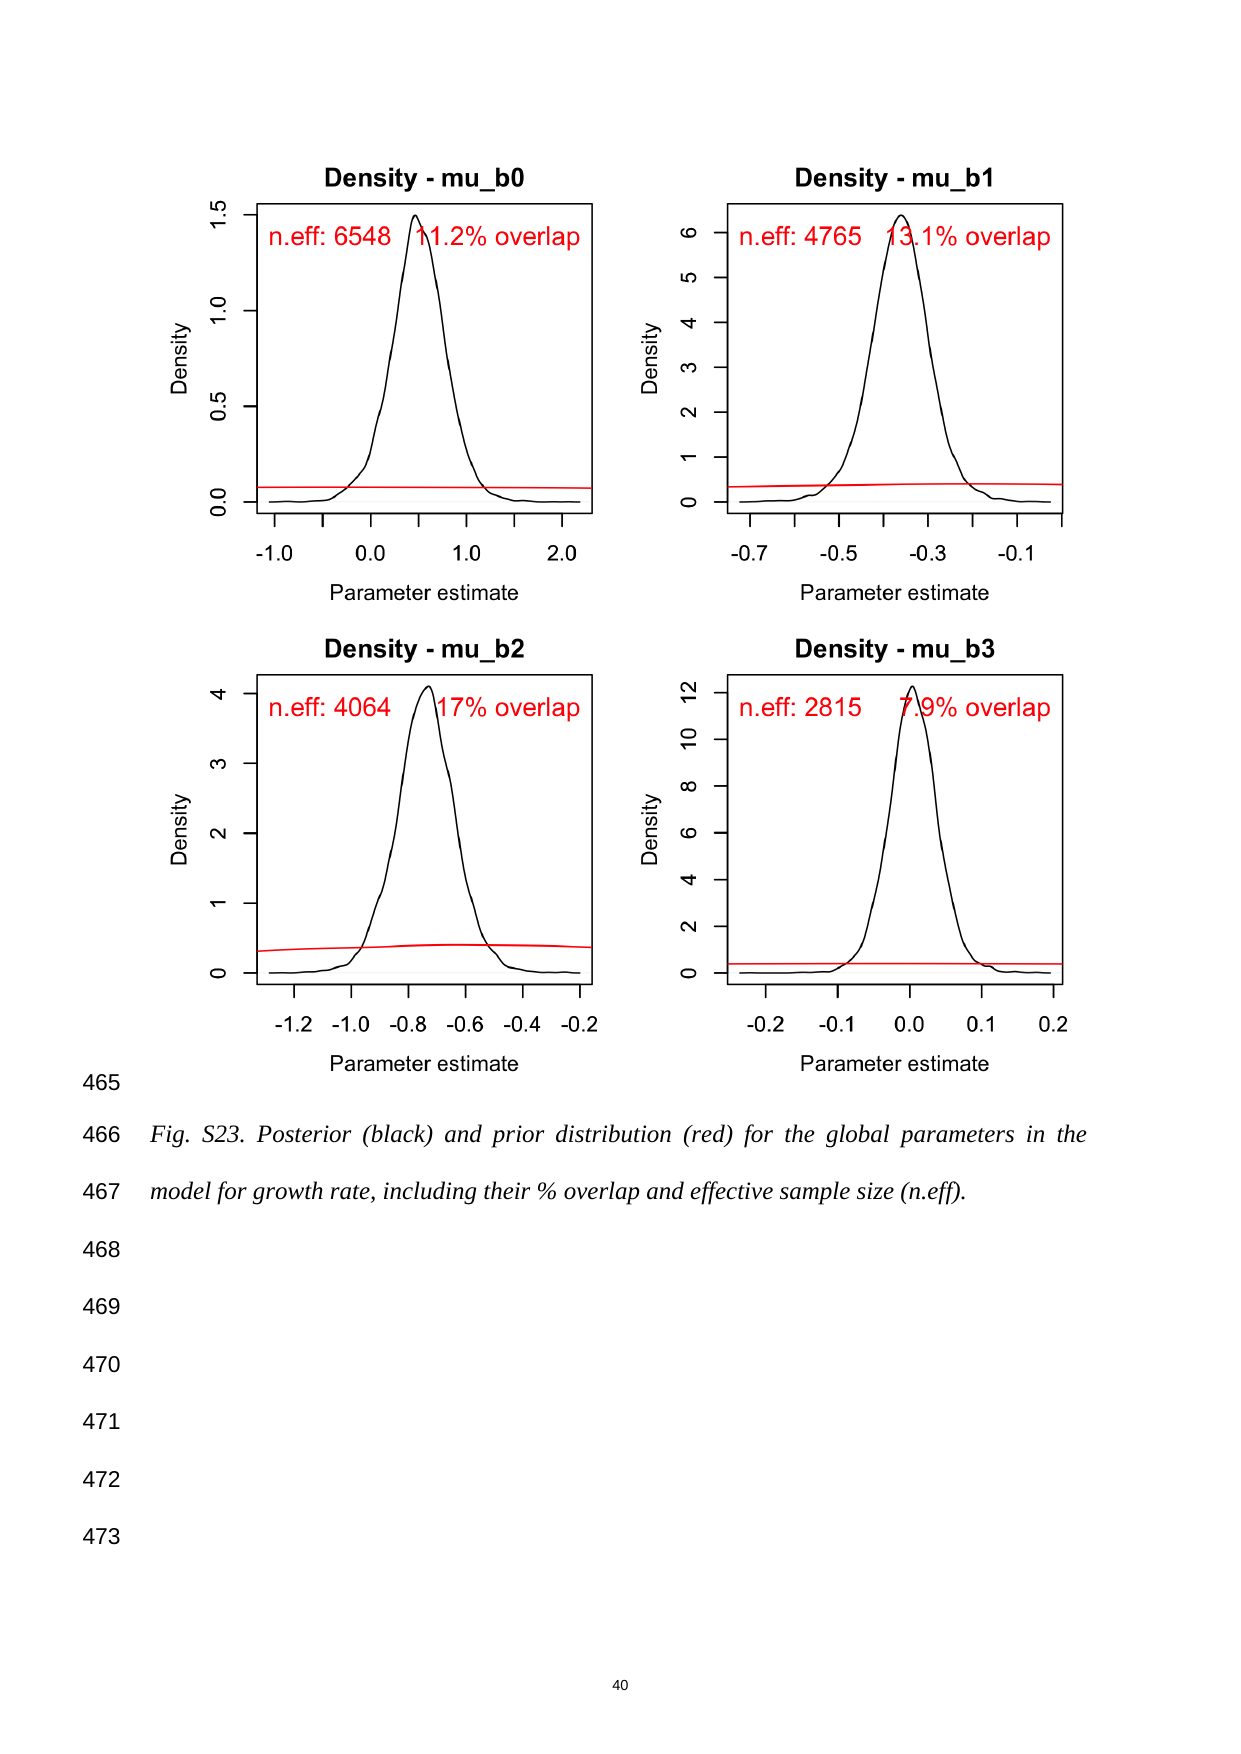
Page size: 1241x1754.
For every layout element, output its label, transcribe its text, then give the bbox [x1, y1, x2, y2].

picture [150, 150, 1091, 1091]
text Fig. S23. Posterior (black) and prior distribution (red) for the global parameters in the model for growth rate, including their % overlap and effective sample size (n.eff). [150, 1119, 1090, 1205]
